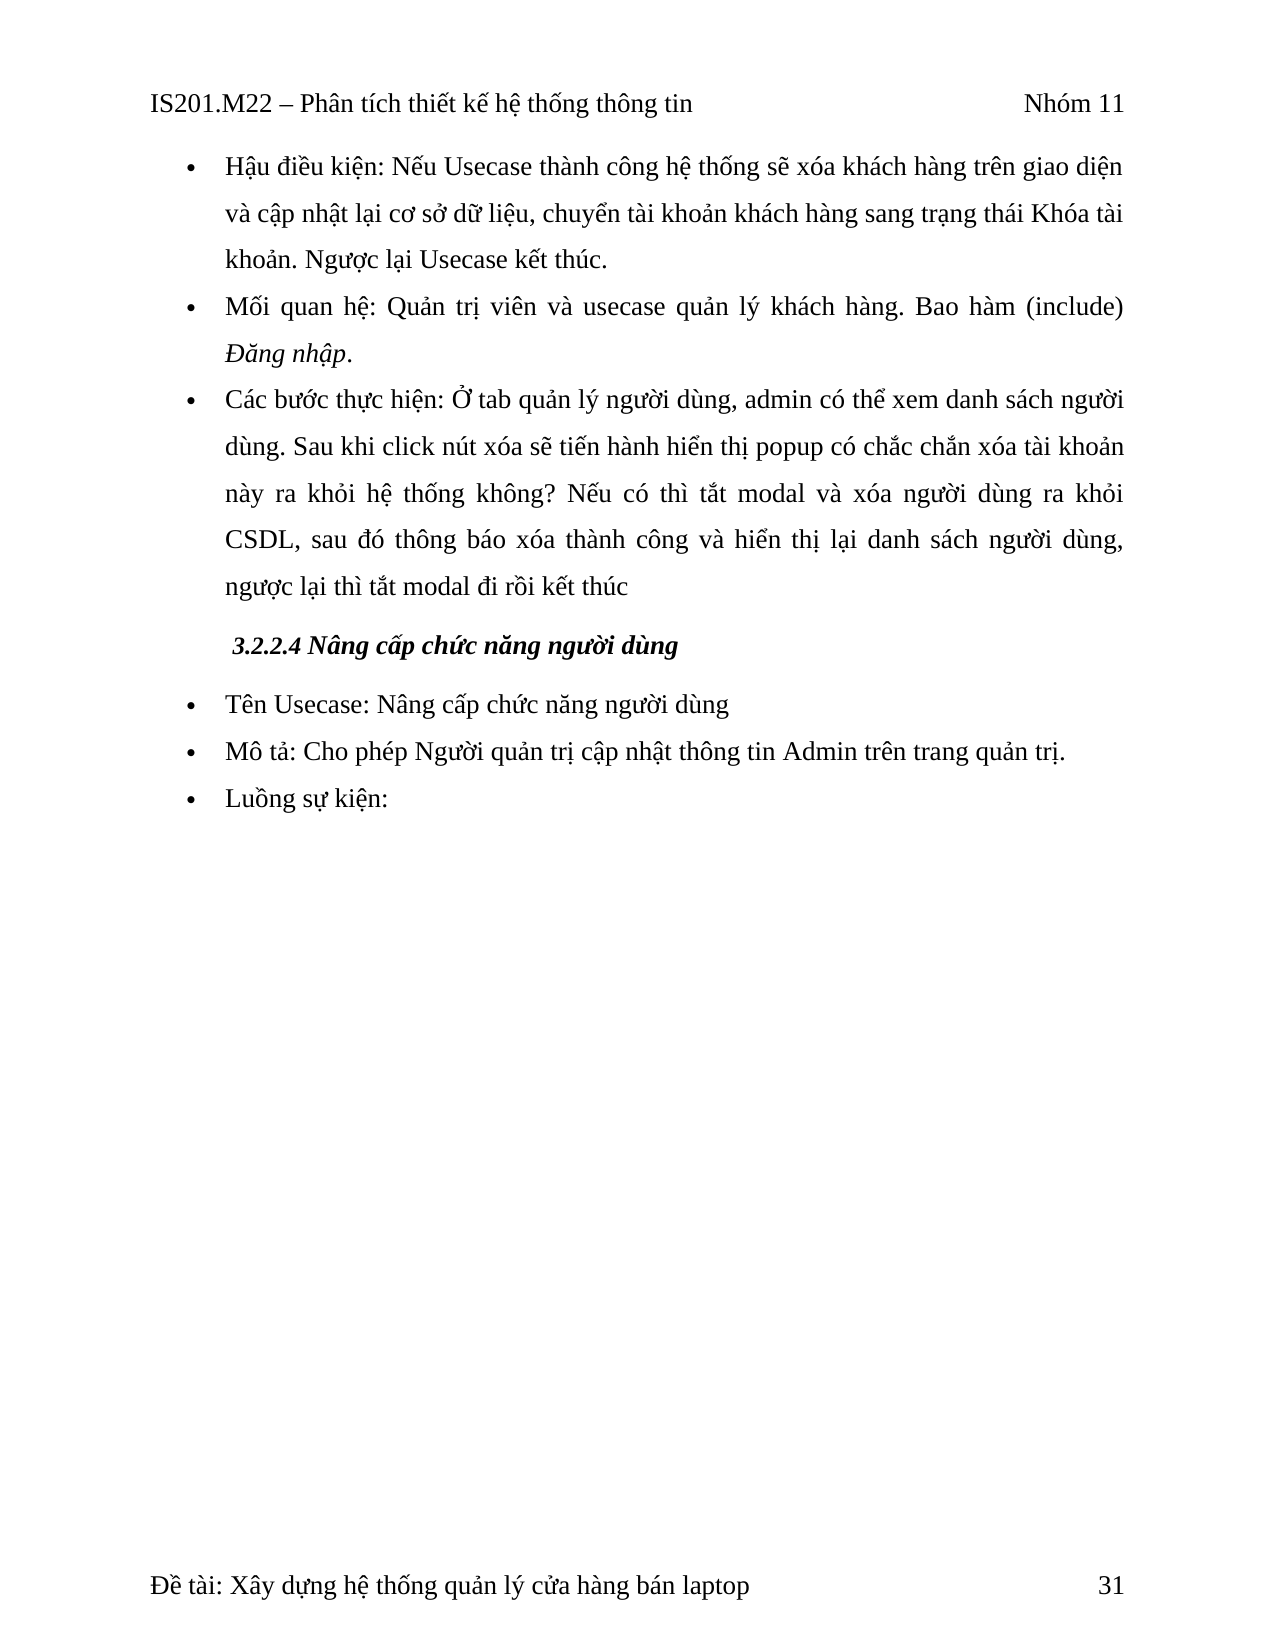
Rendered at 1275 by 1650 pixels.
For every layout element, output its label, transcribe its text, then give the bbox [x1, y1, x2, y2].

list Các bước thực hiện: Ở tab quản lý người dùng, admin có thể xem danh sách người dùng. Sau khi click nút xóa sẽ tiến hành hiển thị popup có chắc chắn xóa tài khoản này ra khỏi hệ thống không? Nếu có thì tắt modal và xóa người dùng ra khỏi CSDL, sau đó thông báo xóa thành công và hiển thị lại danh sách người dùng, ngược lại thì tắt modal đi rồi kết thúc [187, 383, 1125, 601]
list Hậu điều kiện: Nếu Usecase thành công hệ thống sẽ xóa khách hàng trên giao diện và cập nhật lại cơ sở dữ liệu, chuyển tài khoản khách hàng sang trạng thái Khóa tài khoản. Ngược lại Usecase kết thúc. [187, 150, 1125, 274]
list Mô tả: Cho phép Người quản trị cập nhật thông tin Admin trên trang quản trị. [187, 735, 1125, 766]
list Tên Usecase: Nâng cấp chức năng người dùng [187, 688, 1125, 719]
list Luồng sự kiện: [187, 782, 1125, 813]
subtitle Nâng cấp chức năng người dùng [232, 629, 1125, 660]
list Mối quan hệ: Quản trị viên và usecase quản lý khách hàng. Bao hàm (include) Đăng nhập. [187, 290, 1125, 368]
